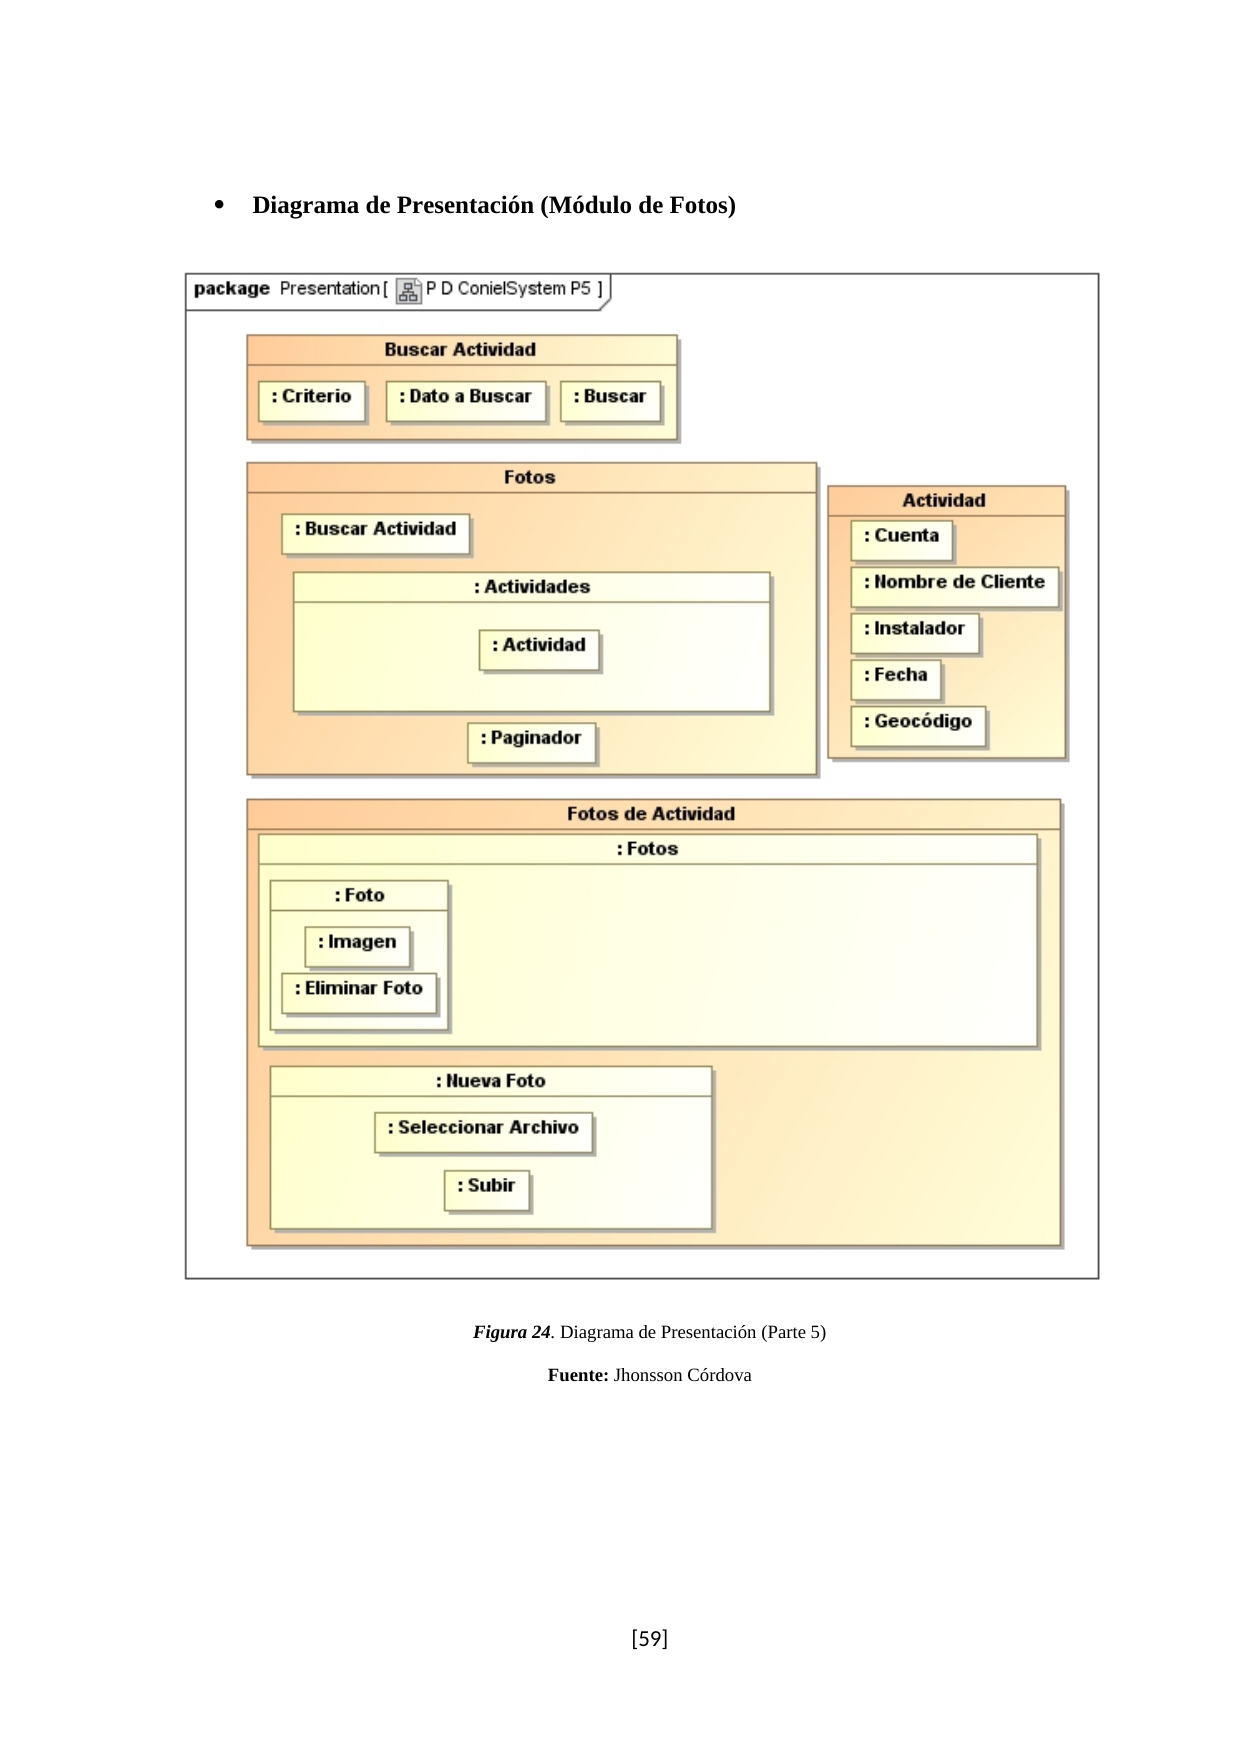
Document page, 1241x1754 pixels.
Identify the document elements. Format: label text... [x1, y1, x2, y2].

picture [177, 265, 1123, 1303]
text Figura 24. Diagrama de Presentación (Parte 5) [177, 1321, 1122, 1343]
text Fuente: Jhonsson Córdova [177, 1363, 1122, 1385]
list Diagrama de Presentación (Módulo de Fotos) [215, 190, 1122, 218]
